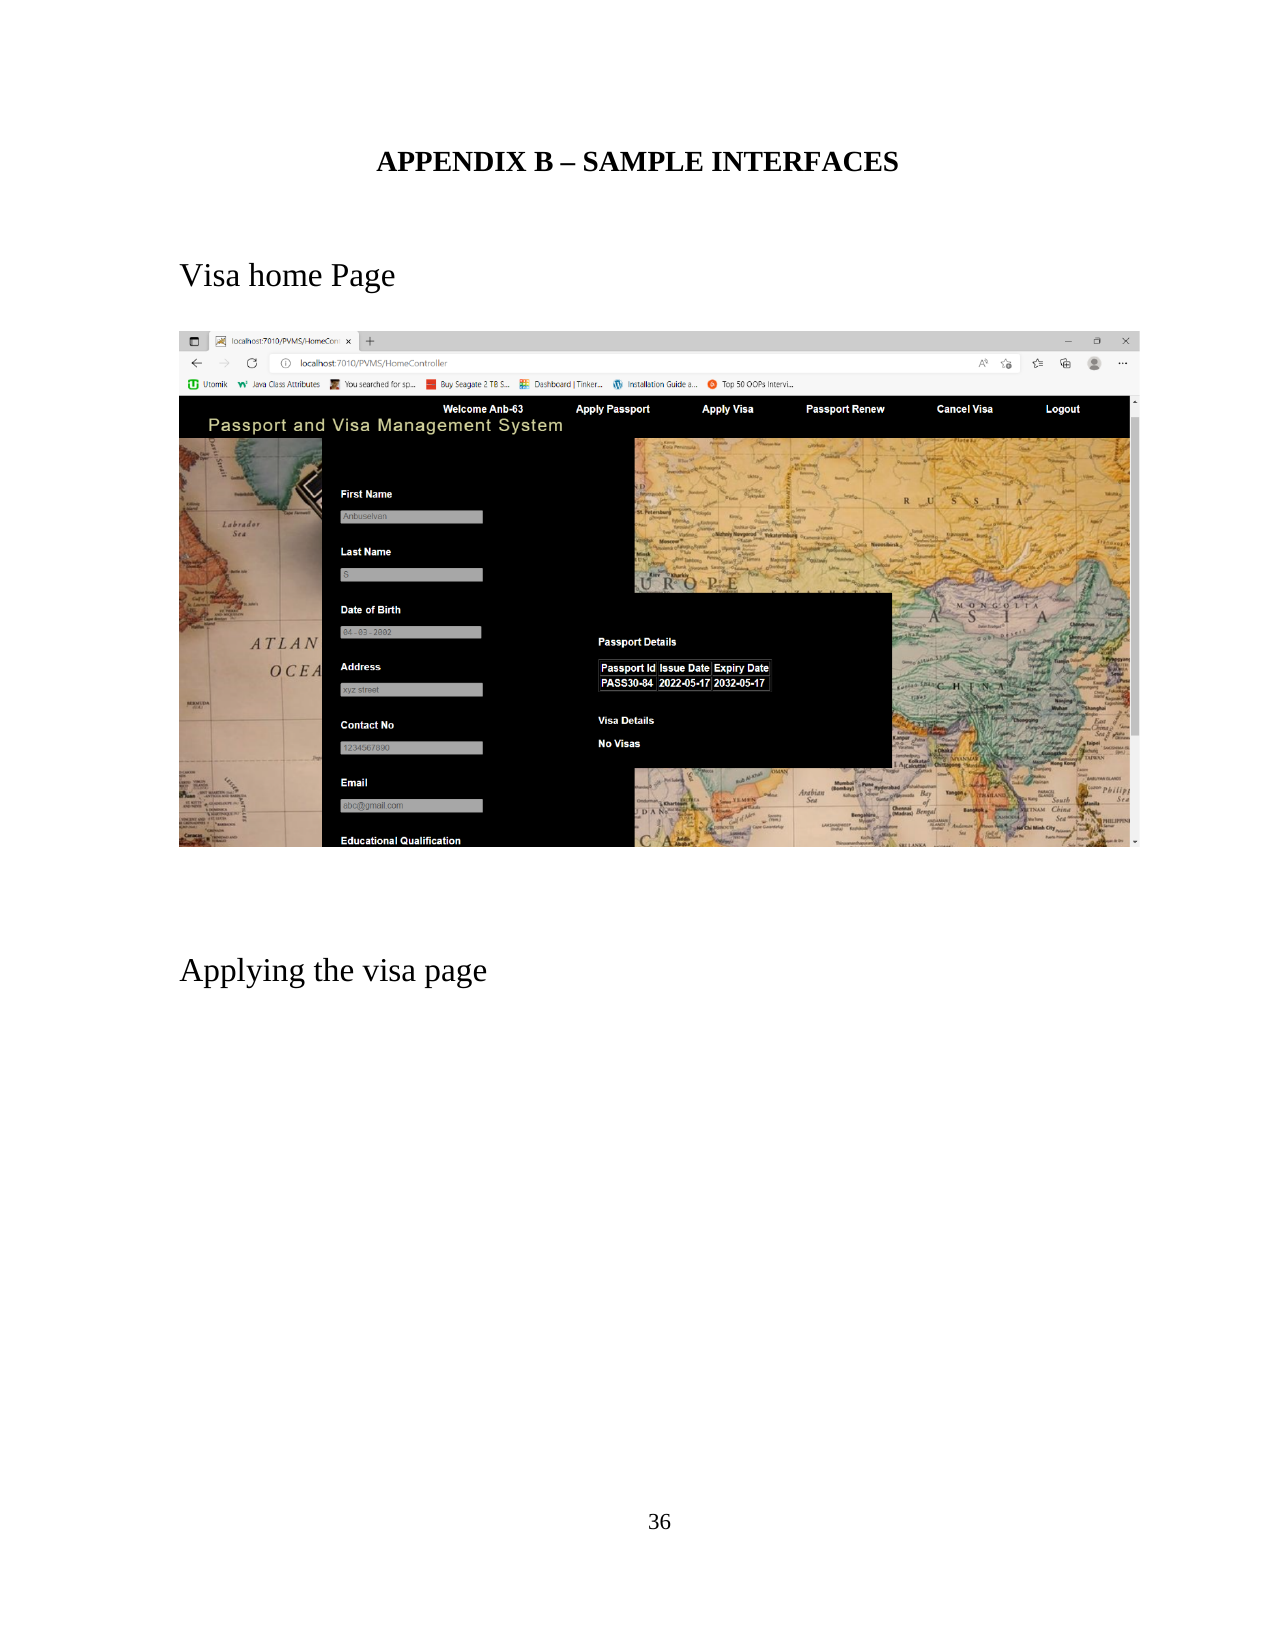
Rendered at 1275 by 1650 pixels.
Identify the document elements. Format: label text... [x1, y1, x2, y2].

picture [179, 331, 1140, 847]
text Applying the visa page [179, 950, 1139, 988]
text APPENDIX B – SAMPLE INTERFACES [179, 144, 1139, 177]
text Visa home Page [179, 255, 1139, 293]
